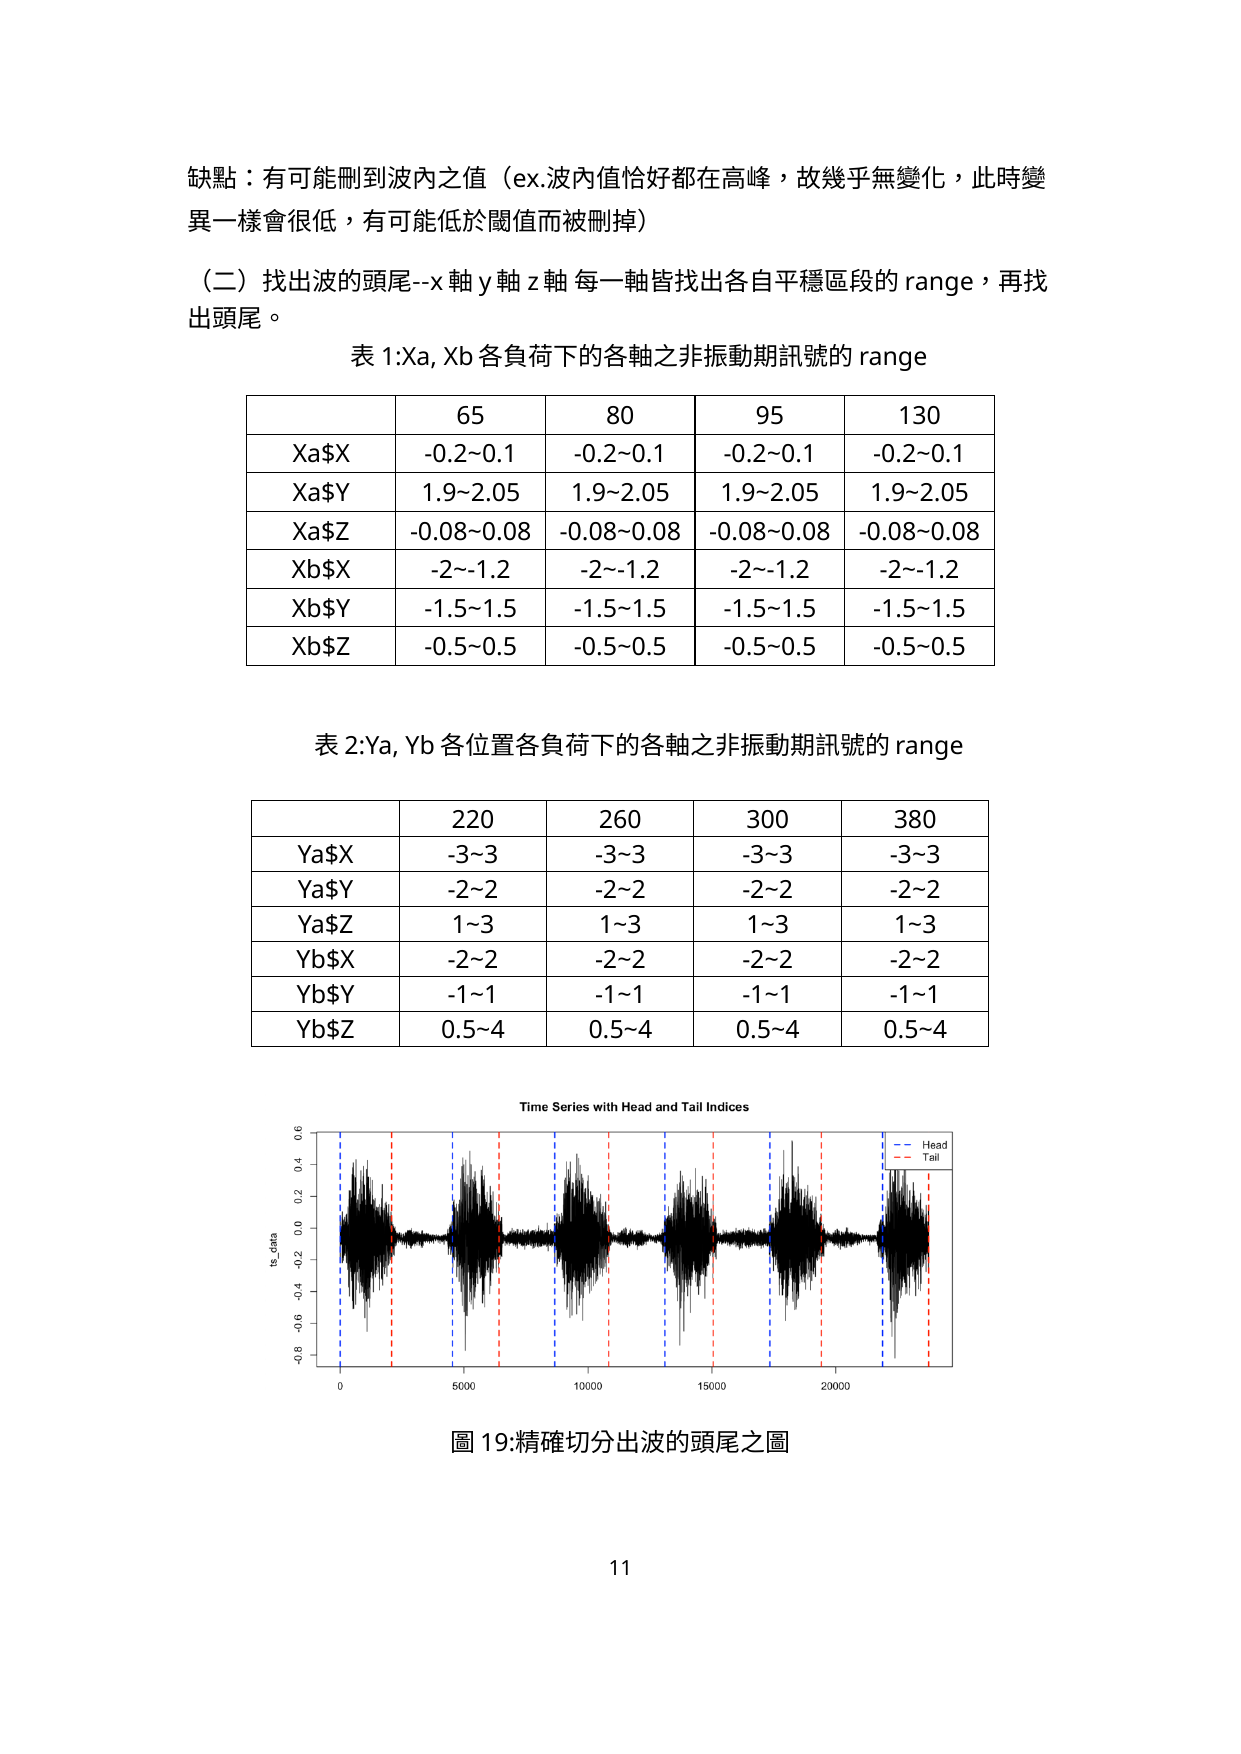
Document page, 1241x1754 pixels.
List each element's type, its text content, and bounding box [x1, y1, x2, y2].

table_cell Ya$Z [252, 907, 399, 941]
table_cell Ya$X [252, 837, 399, 871]
table_cell -0.2~0.1 [546, 435, 694, 472]
table_header 300 [694, 801, 841, 836]
table_cell -0.2~0.1 [845, 435, 994, 472]
table_header 95 [696, 396, 844, 433]
table_cell -3~3 [842, 837, 988, 871]
table_cell -0.2~0.1 [396, 435, 545, 472]
table_cell -0.2~0.1 [696, 435, 844, 472]
table_cell Ya$Y [252, 872, 399, 906]
table_header 220 [400, 801, 546, 836]
text 表1:Xa, Xb各負荷下的各軸之非振動期訊號的range [225, 335, 1053, 373]
table_cell -0.5~0.5 [845, 627, 994, 665]
table_cell -1~1 [842, 977, 988, 1011]
table_cell 1.9~2.05 [546, 473, 694, 511]
table_cell -1~1 [400, 977, 546, 1011]
table_cell 1~3 [400, 907, 546, 941]
table_cell -3~3 [400, 837, 546, 871]
table_cell 1~3 [842, 907, 988, 941]
table_cell 1.9~2.05 [845, 473, 994, 511]
table_cell 1~3 [694, 907, 841, 941]
table_cell -2~2 [400, 872, 546, 906]
table_cell 0.5~4 [842, 1012, 988, 1046]
table_cell 0.5~4 [694, 1012, 841, 1046]
table_cell -0.08~0.08 [845, 512, 994, 549]
table_header [252, 801, 399, 836]
table_cell -2~2 [547, 872, 693, 906]
text 表2:Ya, Yb各位置各負荷下的各軸之非振動期訊號的range [225, 725, 1053, 762]
table_cell -2~2 [842, 942, 988, 976]
table_cell -2~2 [694, 942, 841, 976]
table_cell Yb$Y [252, 977, 399, 1011]
table_header 80 [546, 396, 694, 433]
table_cell Yb$Z [252, 1012, 399, 1046]
table_cell Xa$Y [247, 473, 395, 511]
picture [265, 1084, 975, 1397]
table_cell -2~-1.2 [845, 550, 994, 588]
text 圖19:精確切分出波的頭尾之圖 [187, 1422, 1053, 1459]
table_cell Xb$X [247, 550, 395, 588]
table_cell Yb$X [252, 942, 399, 976]
table_cell -1~1 [547, 977, 693, 1011]
table_cell -2~2 [400, 942, 546, 976]
table_header 260 [547, 801, 693, 836]
table_cell -2~2 [842, 872, 988, 906]
table_cell 1.9~2.05 [696, 473, 844, 511]
table_cell Xa$X [247, 435, 395, 472]
table_cell -2~-1.2 [546, 550, 694, 588]
table_cell -2~2 [547, 942, 693, 976]
table_cell -0.08~0.08 [696, 512, 844, 549]
table_cell Xa$Z [247, 512, 395, 549]
table_cell Xb$Y [247, 589, 395, 626]
table_cell -0.5~0.5 [546, 627, 694, 665]
table_cell -0.08~0.08 [546, 512, 694, 549]
table_cell -1.5~1.5 [696, 589, 844, 626]
text （二）找出波的頭尾--x軸 y軸 z軸 每一軸皆找出各自平穩區段的range，再找出頭尾。 [187, 260, 1053, 335]
table_cell -1~1 [694, 977, 841, 1011]
table_cell -0.08~0.08 [396, 512, 545, 549]
table_header 130 [845, 396, 994, 433]
table_header 380 [842, 801, 988, 836]
table_cell -0.5~0.5 [396, 627, 545, 665]
table_cell 0.5~4 [400, 1012, 546, 1046]
table_cell -2~2 [694, 872, 841, 906]
table_cell -0.5~0.5 [696, 627, 844, 665]
table_cell -3~3 [694, 837, 841, 871]
text 缺點：有可能刪到波內之值（ex.波內值恰好都在高峰，故幾乎無變化，此時變異一樣會很低，有可能低於閾值而被刪掉） [187, 158, 1053, 238]
table_cell -2~-1.2 [696, 550, 844, 588]
table_cell 0.5~4 [547, 1012, 693, 1046]
table_cell -1.5~1.5 [845, 589, 994, 626]
table_cell -1.5~1.5 [396, 589, 545, 626]
table_cell 1.9~2.05 [396, 473, 545, 511]
table_header [247, 396, 395, 433]
table_header 65 [396, 396, 545, 433]
table_cell 1~3 [547, 907, 693, 941]
table_cell -2~-1.2 [396, 550, 545, 588]
table_cell Xb$Z [247, 627, 395, 665]
table_cell -3~3 [547, 837, 693, 871]
table_cell -1.5~1.5 [546, 589, 694, 626]
